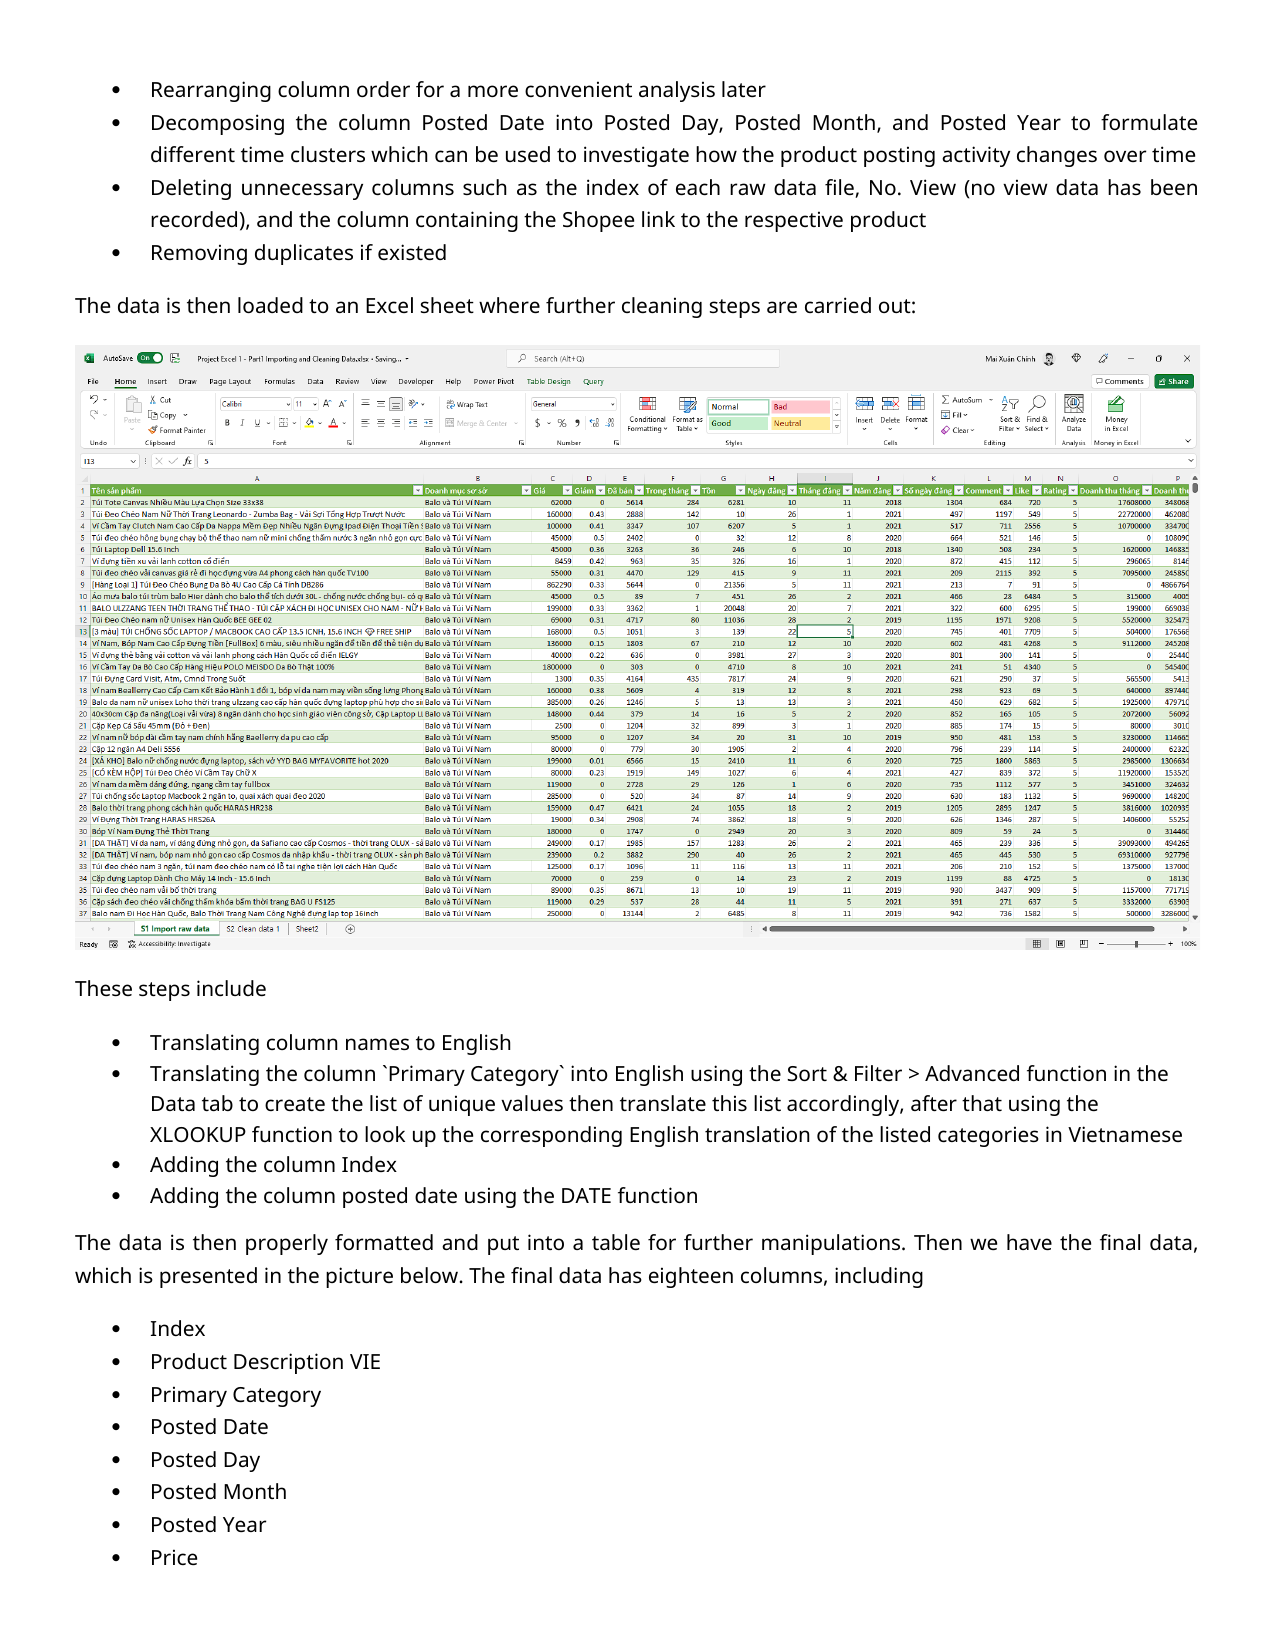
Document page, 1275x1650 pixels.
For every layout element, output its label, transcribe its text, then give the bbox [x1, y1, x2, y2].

picture [75, 345, 1200, 950]
list Translating the column `Primary Category` into English using the Sort & Filter > Advanced function in the Data tab to create the list of unique values then translate this list accordingly, after that using the XLOOKUP function to look up the corresponding English translation of the listed categories in Vietnamese [112, 1059, 1200, 1148]
list Posted Day [112, 1445, 1200, 1473]
list Posted Year [112, 1510, 1200, 1538]
list Price [112, 1543, 1200, 1571]
list Product Description VIE [112, 1347, 1200, 1376]
list Adding the column Index [112, 1151, 1200, 1179]
text The data is then loaded to an Excel sheet where further cleaning steps are carried out: [75, 291, 1200, 320]
text The data is then properly formatted and put into a table for further manipulations. Then we have the final data, which is presented in the picture below. The final data has eighteen columns, including [75, 1228, 1200, 1289]
list Posted Month [112, 1477, 1200, 1506]
list Translating column names to English [112, 1028, 1200, 1056]
text These steps include [75, 974, 1200, 1003]
list Index [112, 1314, 1200, 1343]
list Posted Date [112, 1412, 1200, 1441]
list Deleting unnecessary columns such as the index of each raw data file, No. View (no view data has been recorded), and the column containing the Shopee link to the respective product [112, 173, 1200, 234]
list Adding the column posted date using the DATE function [112, 1181, 1200, 1209]
list Primary Category [112, 1380, 1200, 1408]
list Removing duplicates if existed [112, 238, 1200, 266]
list Decomposing the column Posted Date into Posted Day, Posted Month, and Posted Year to formulate different time clusters which can be used to investigate how the product posting activity changes over time [112, 108, 1200, 169]
list Rearranging column order for a more convenient analysis later [112, 75, 1200, 103]
